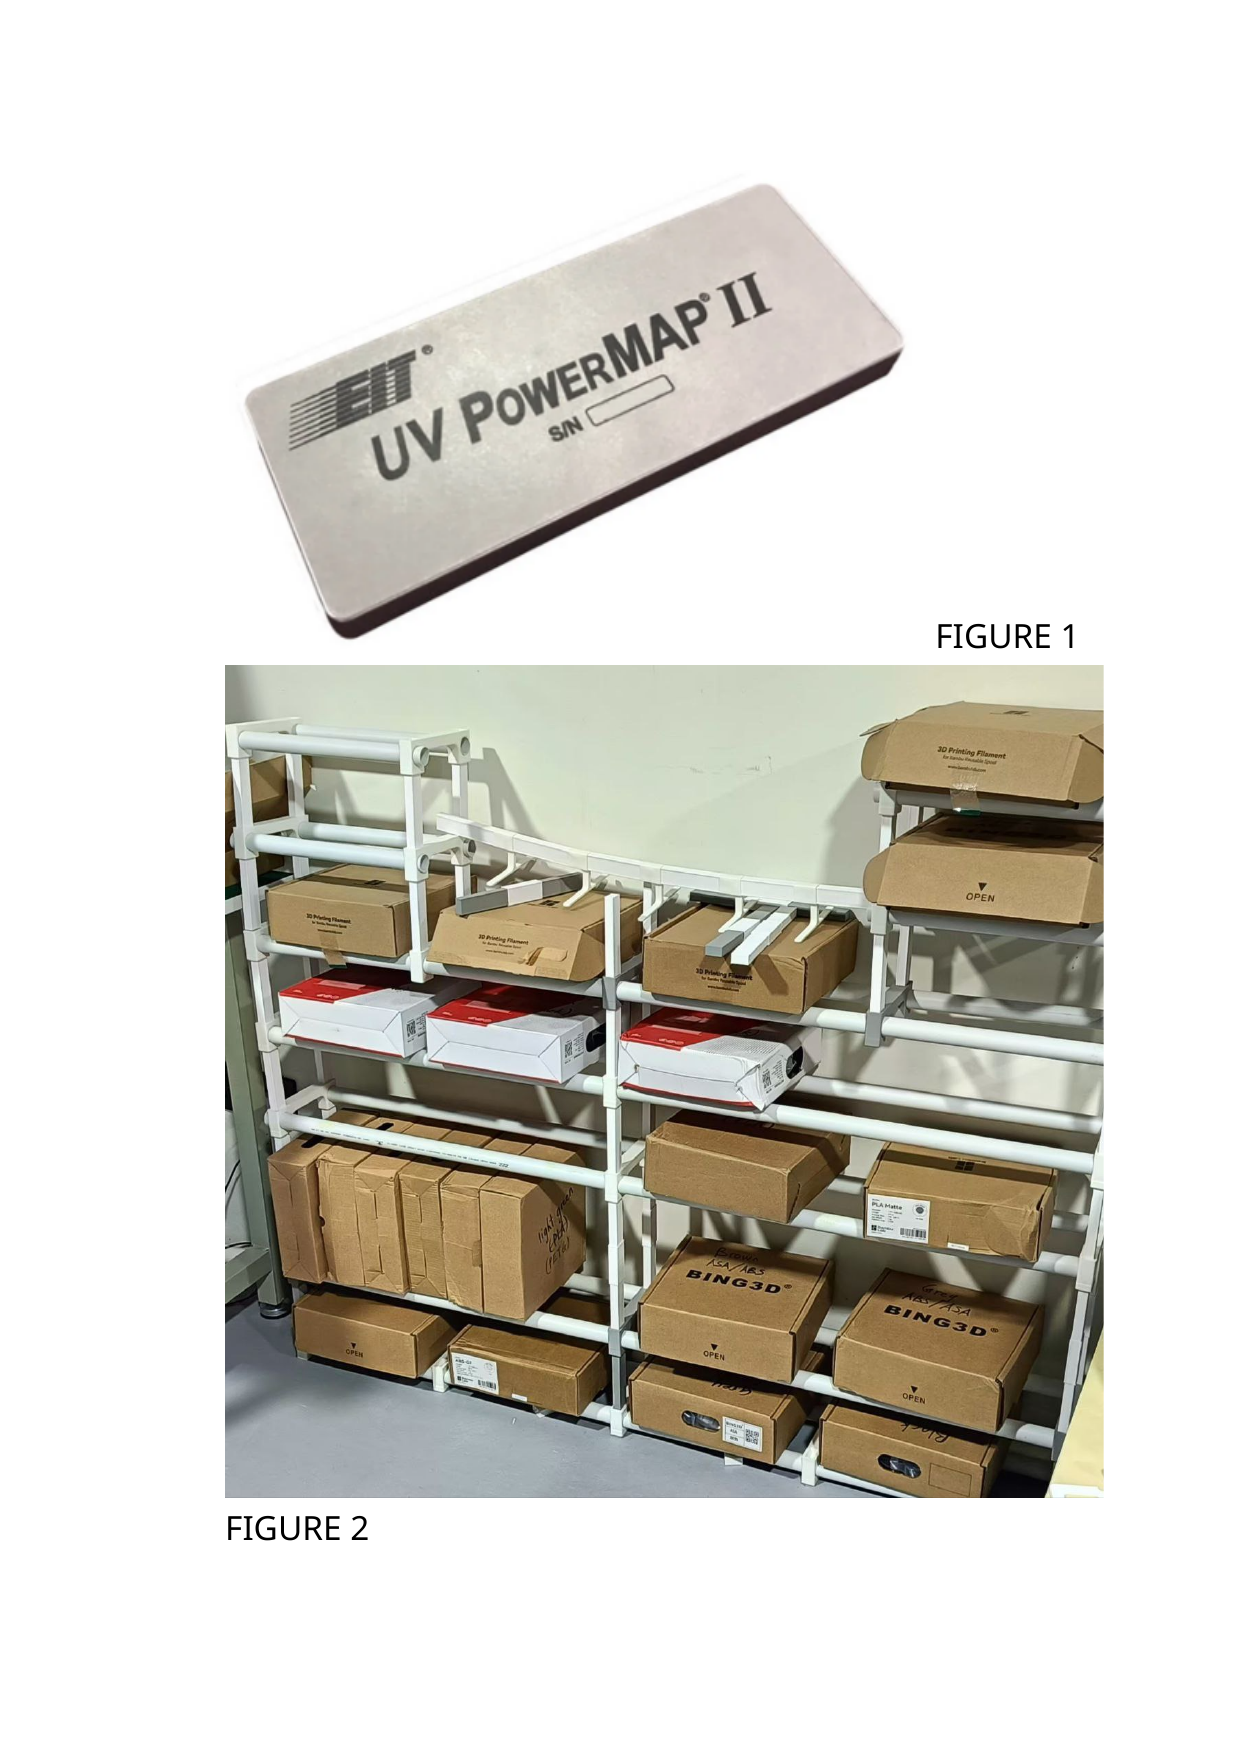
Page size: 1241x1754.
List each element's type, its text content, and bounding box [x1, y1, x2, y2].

list FIGURE 2 [225, 1504, 1090, 1550]
picture [225, 150, 927, 649]
picture [225, 665, 1104, 1498]
